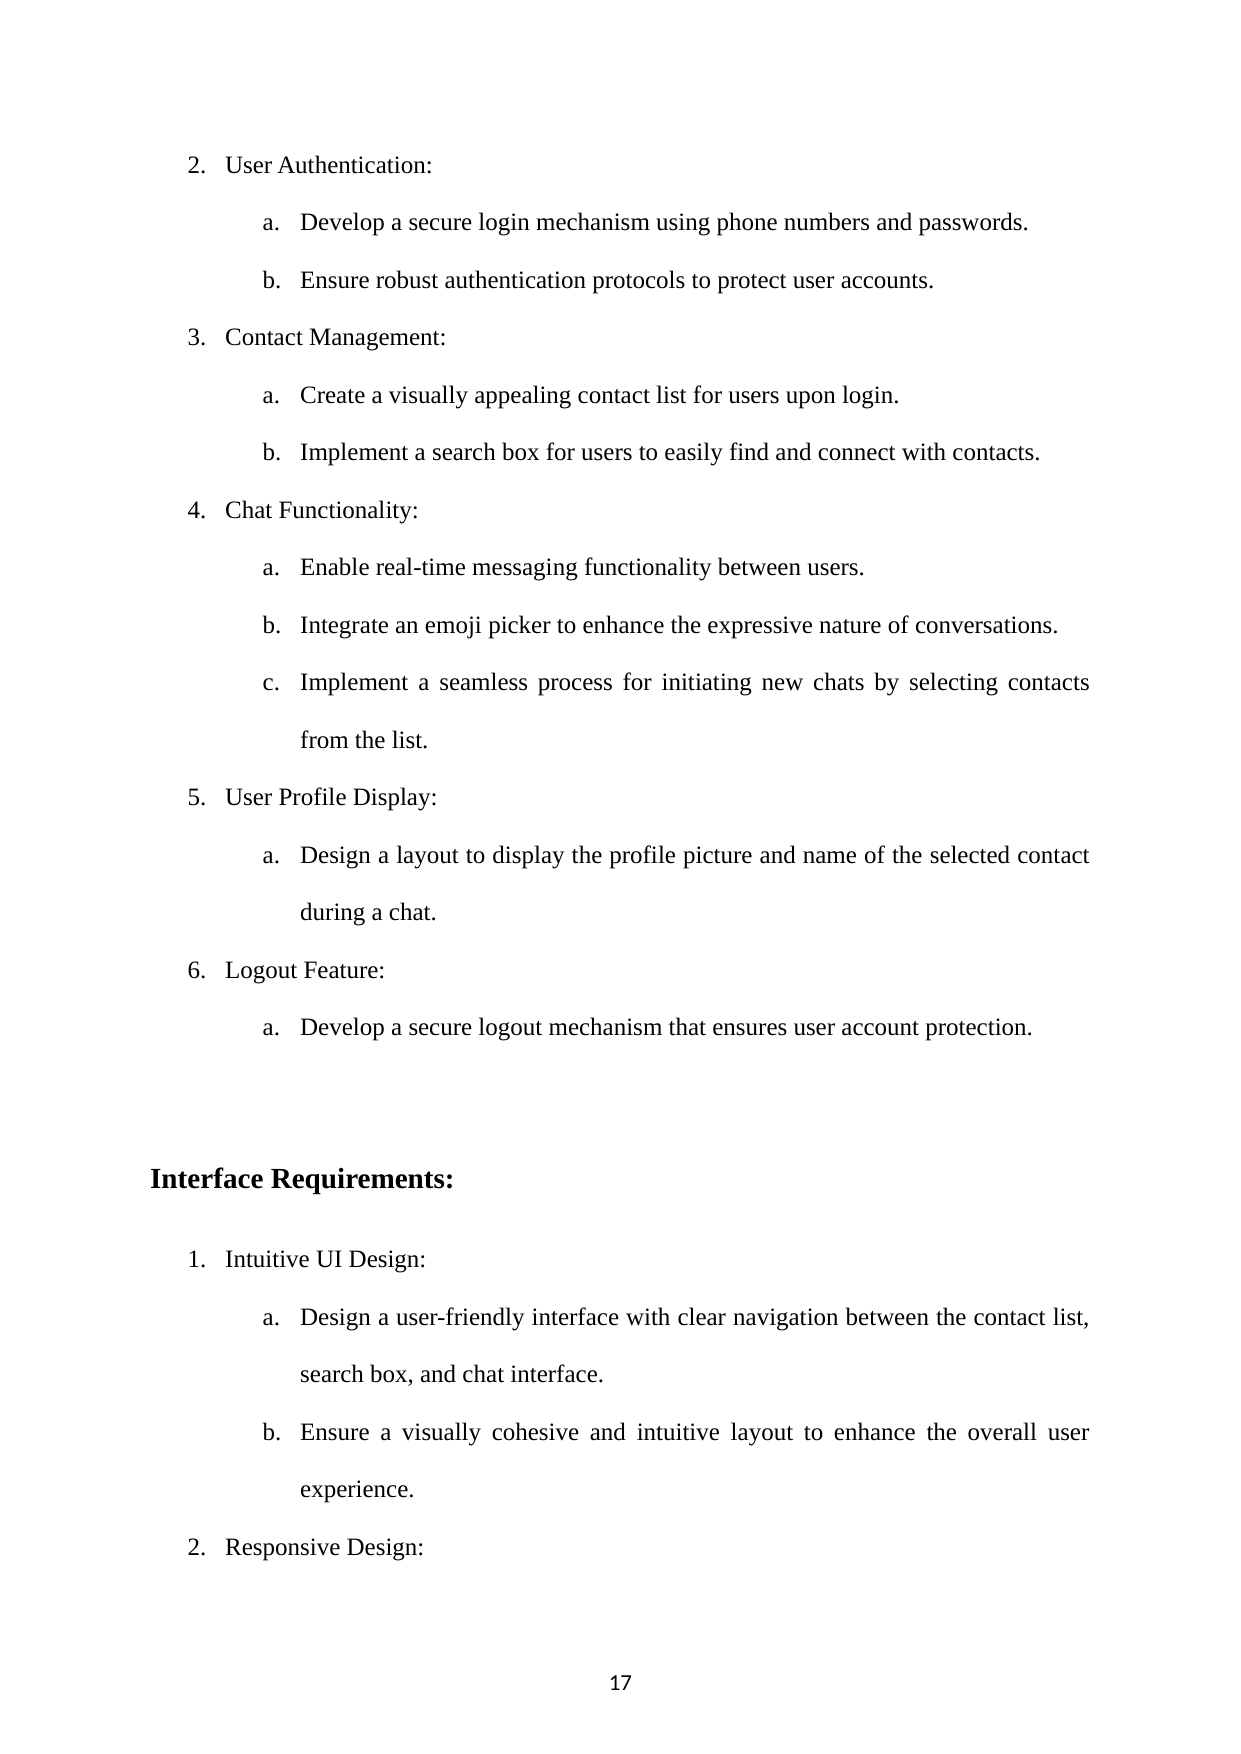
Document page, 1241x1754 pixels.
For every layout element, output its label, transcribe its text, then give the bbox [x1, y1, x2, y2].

list Chat Functionality: [187, 495, 1090, 524]
list Develop a secure logout mechanism that ensures user account protection. [262, 1012, 1090, 1041]
list Ensure robust authentication protocols to protect user accounts. [262, 265, 1090, 294]
list Intuitive UI Design: [187, 1244, 1090, 1273]
list Design a user-friendly interface with clear navigation between the contact list, search box, and chat interface. [262, 1302, 1090, 1388]
list Design a layout to display the profile picture and name of the selected contact during a chat. [262, 840, 1090, 926]
text Interface Requirements: [150, 1161, 1090, 1194]
list User Profile Display: [187, 782, 1090, 811]
list Contact Management: [187, 322, 1090, 351]
list Responsive Design: [187, 1532, 1090, 1561]
list Logout Feature: [187, 955, 1090, 984]
list Ensure a visually cohesive and intuitive layout to enhance the overall user experience. [262, 1417, 1090, 1503]
list Implement a search box for users to easily find and connect with contacts. [262, 437, 1090, 466]
list Enable real-time messaging functionality between users. [262, 552, 1090, 581]
list User Authentication: [187, 150, 1090, 179]
list Develop a secure login mechanism using phone numbers and passwords. [262, 207, 1090, 236]
list Create a visually appealing contact list for users upon login. [262, 380, 1090, 409]
list Implement a seamless process for initiating new chats by selecting contacts from the list. [262, 667, 1090, 754]
list Integrate an emoji picker to enhance the expressive nature of conversations. [262, 610, 1090, 639]
